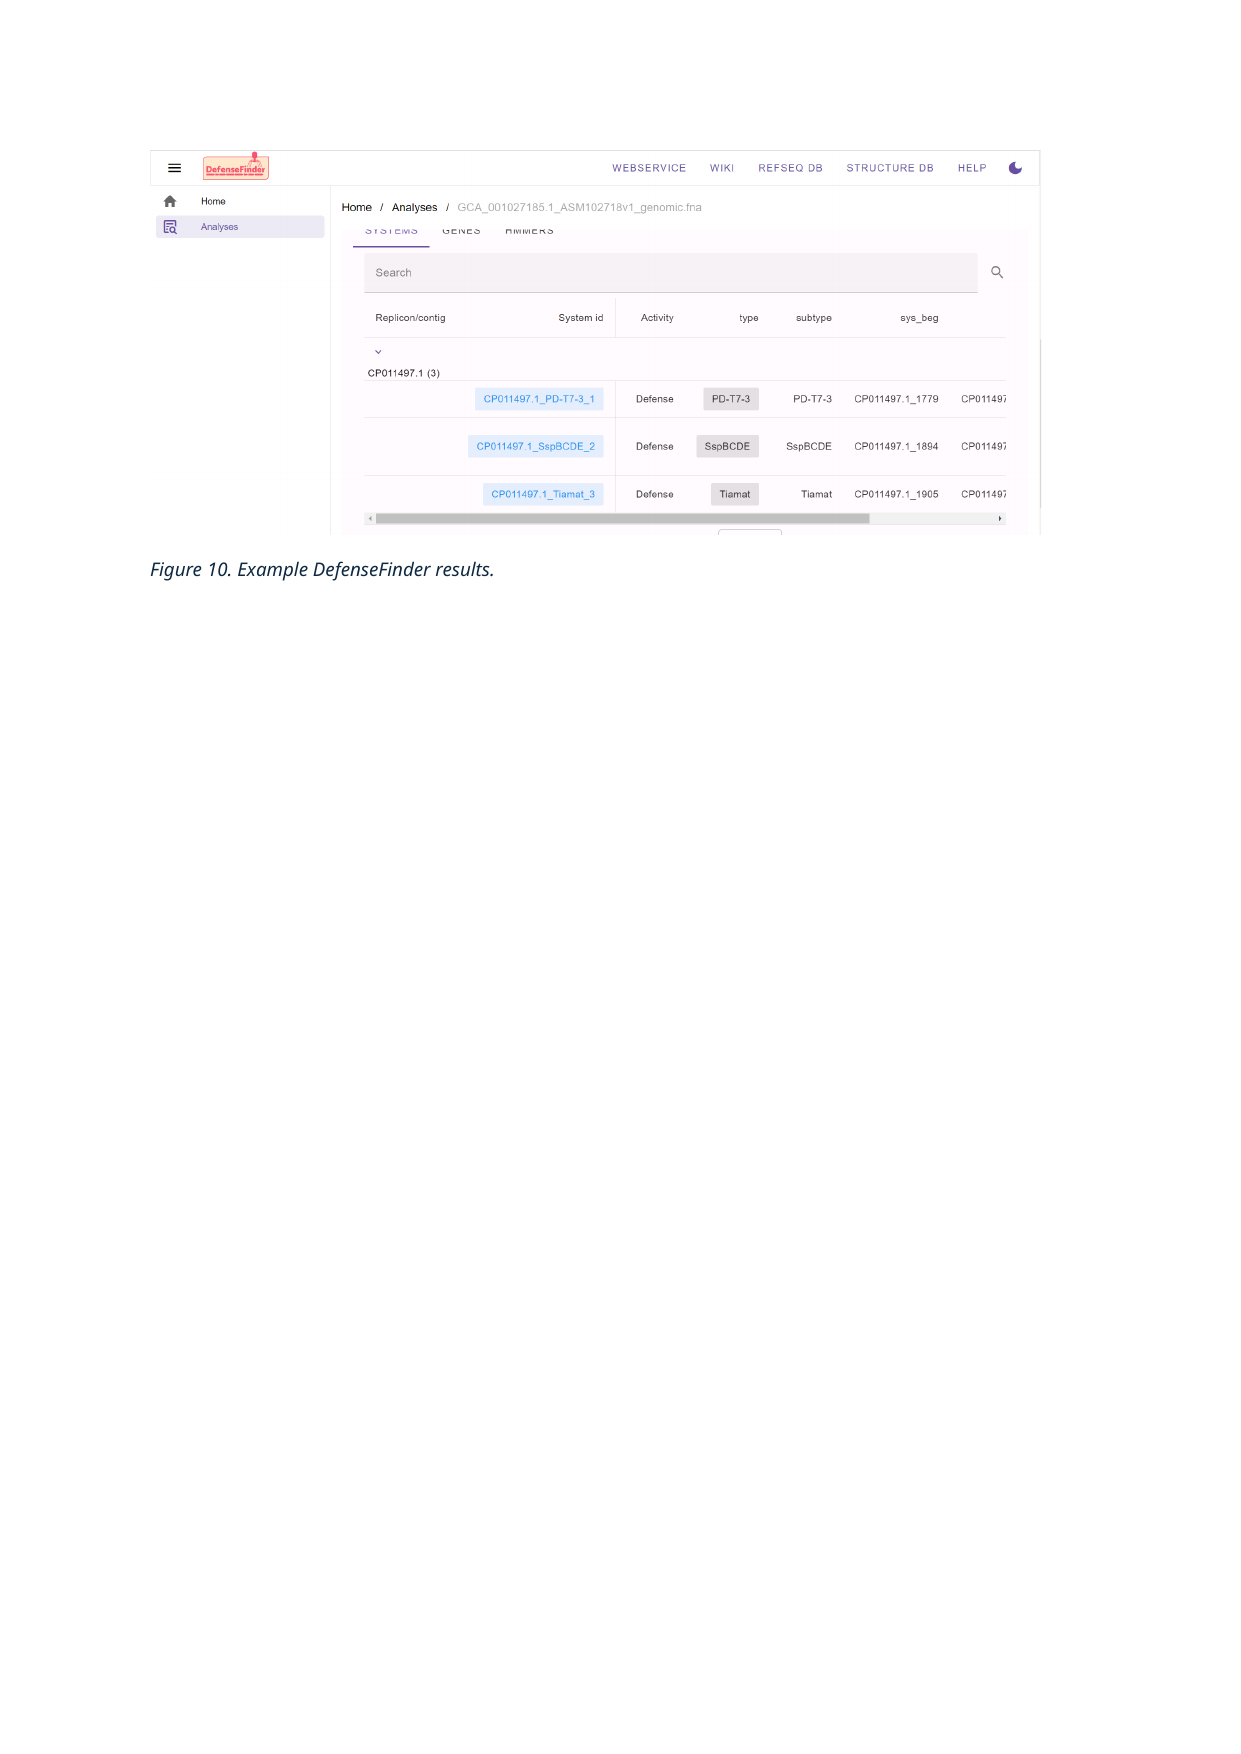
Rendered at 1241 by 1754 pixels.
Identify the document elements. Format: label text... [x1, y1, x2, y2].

picture [150, 150, 1042, 535]
text Figure 10. Example DefenseFinder results. [150, 556, 1090, 582]
